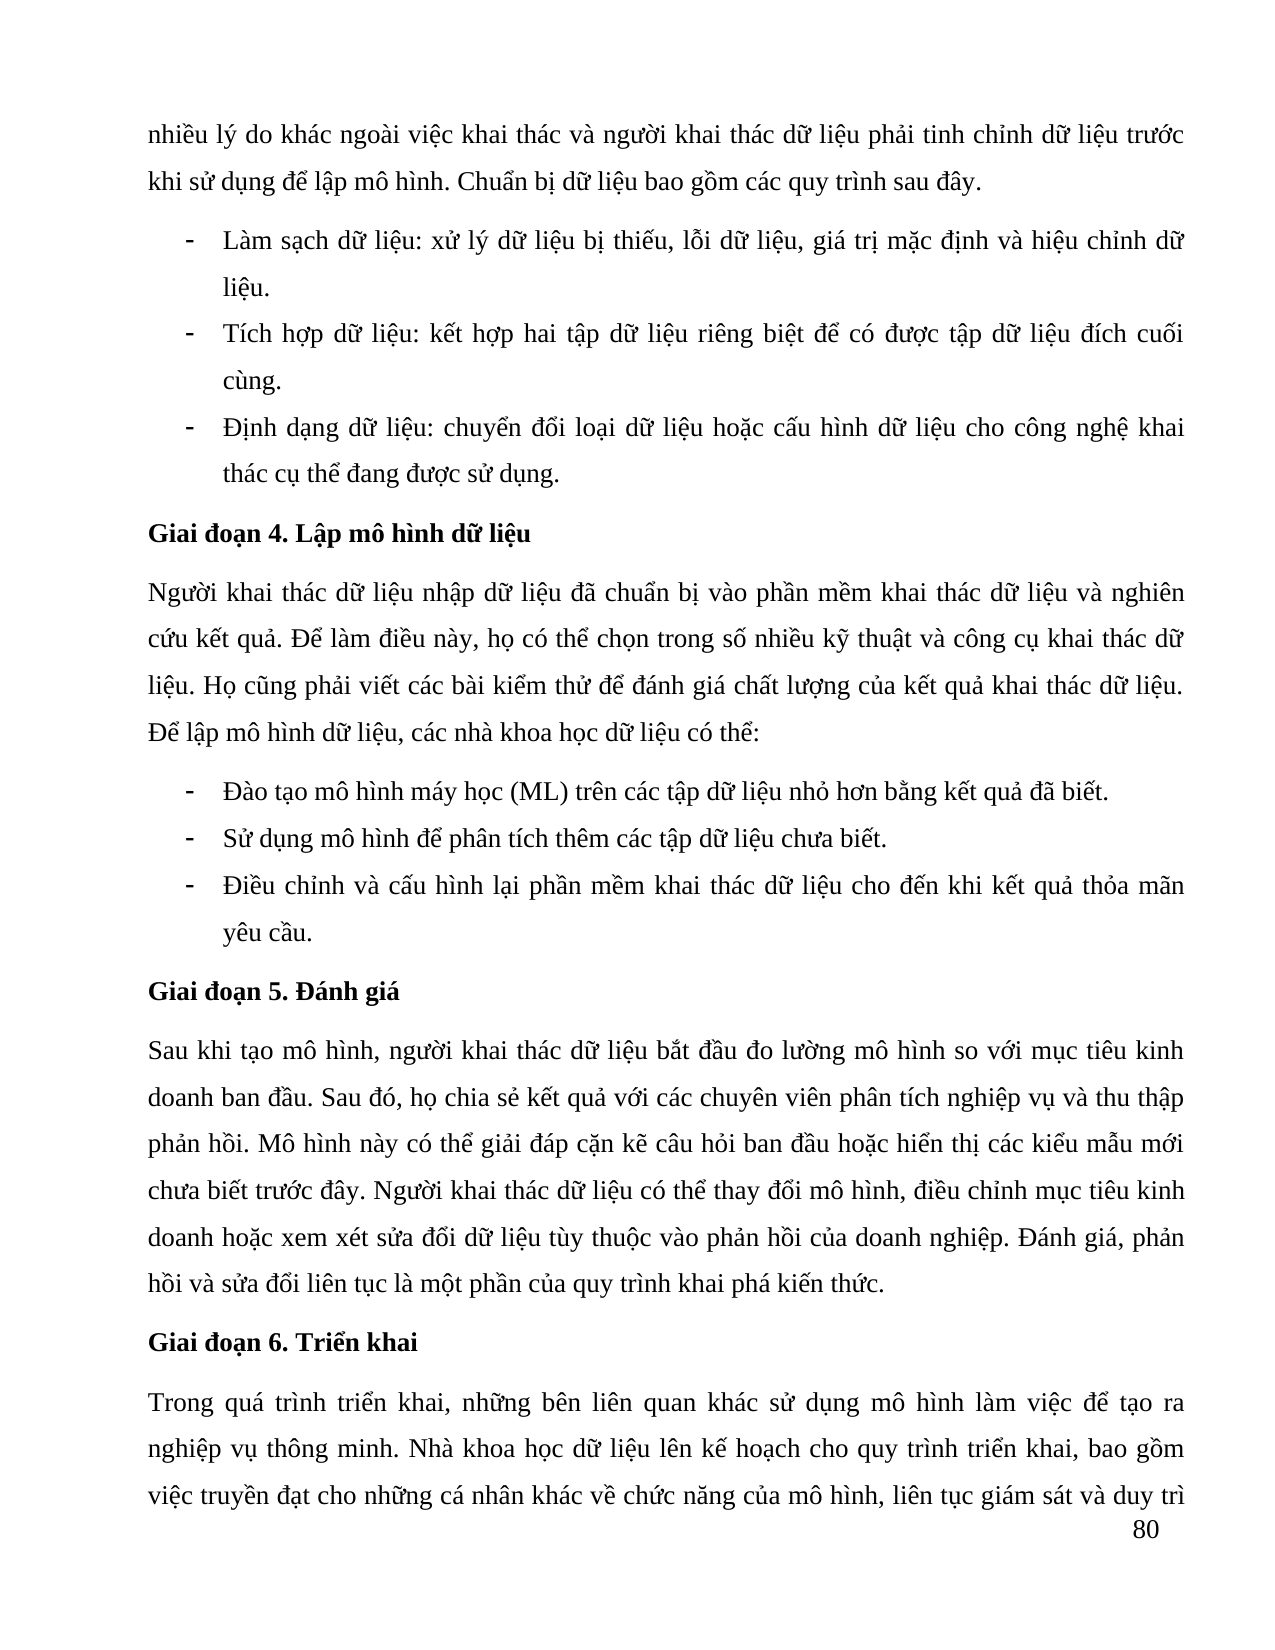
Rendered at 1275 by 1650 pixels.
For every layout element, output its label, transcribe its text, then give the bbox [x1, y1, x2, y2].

text Giai đoạn 6. Triển khai [148, 1326, 1186, 1358]
list Định dạng dữ liệu: chuyển đổi loại dữ liệu hoặc cấu hình dữ liệu cho công nghệ khai thác cụ thể đang được sử dụng. [185, 411, 1186, 489]
text Sau khi tạo mô hình, người khai thác dữ liệu bắt đầu đo lường mô hình so với mục tiêu kinh doanh ban đầu. Sau đó, họ chia sẻ kết quả với các chuyên viên phân tích nghiệp vụ và thu thập phản hồi. Mô hình này có thể giải đáp cặn kẽ câu hỏi ban đầu hoặc hiển thị các kiểu mẫu mới chưa biết trước đây. Người khai thác dữ liệu có thể thay đổi mô hình, điều chỉnh mục tiêu kinh doanh hoặc xem xét sửa đổi dữ liệu tùy thuộc vào phản hồi của doanh nghiệp. Đánh giá, phản hồi và sửa đổi liên tục là một phần của quy trình khai phá kiến thức. [148, 1034, 1186, 1298]
text Giai đoạn 5. Đánh giá [148, 975, 1186, 1006]
list Sử dụng mô hình để phân tích thêm các tập dữ liệu chưa biết. [185, 822, 1186, 853]
list Tích hợp dữ liệu: kết hợp hai tập dữ liệu riêng biệt để có được tập dữ liệu đích cuối cùng. [185, 317, 1186, 395]
list Làm sạch dữ liệu: xử lý dữ liệu bị thiếu, lỗi dữ liệu, giá trị mặc định và hiệu chỉnh dữ liệu. [185, 224, 1186, 302]
text Giai đoạn 4. Lập mô hình dữ liệu [148, 517, 1186, 548]
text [148, 118, 1186, 196]
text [148, 1386, 1186, 1510]
list Đào tạo mô hình máy học (ML) trên các tập dữ liệu nhỏ hơn bằng kết quả đã biết. [185, 775, 1186, 806]
list Điều chỉnh và cấu hình lại phần mềm khai thác dữ liệu cho đến khi kết quả thỏa mãn yêu cầu. [185, 869, 1186, 947]
text Người khai thác dữ liệu nhập dữ liệu đã chuẩn bị vào phần mềm khai thác dữ liệu và nghiên cứu kết quả. Để làm điều này, họ có thể chọn trong số nhiều kỹ thuật và công cụ khai thác dữ liệu. Họ cũng phải viết các bài kiểm thử để đánh giá chất lượng của kết quả khai thác dữ liệu. Để lập mô hình dữ liệu, các nhà khoa học dữ liệu có thể: [148, 576, 1186, 747]
